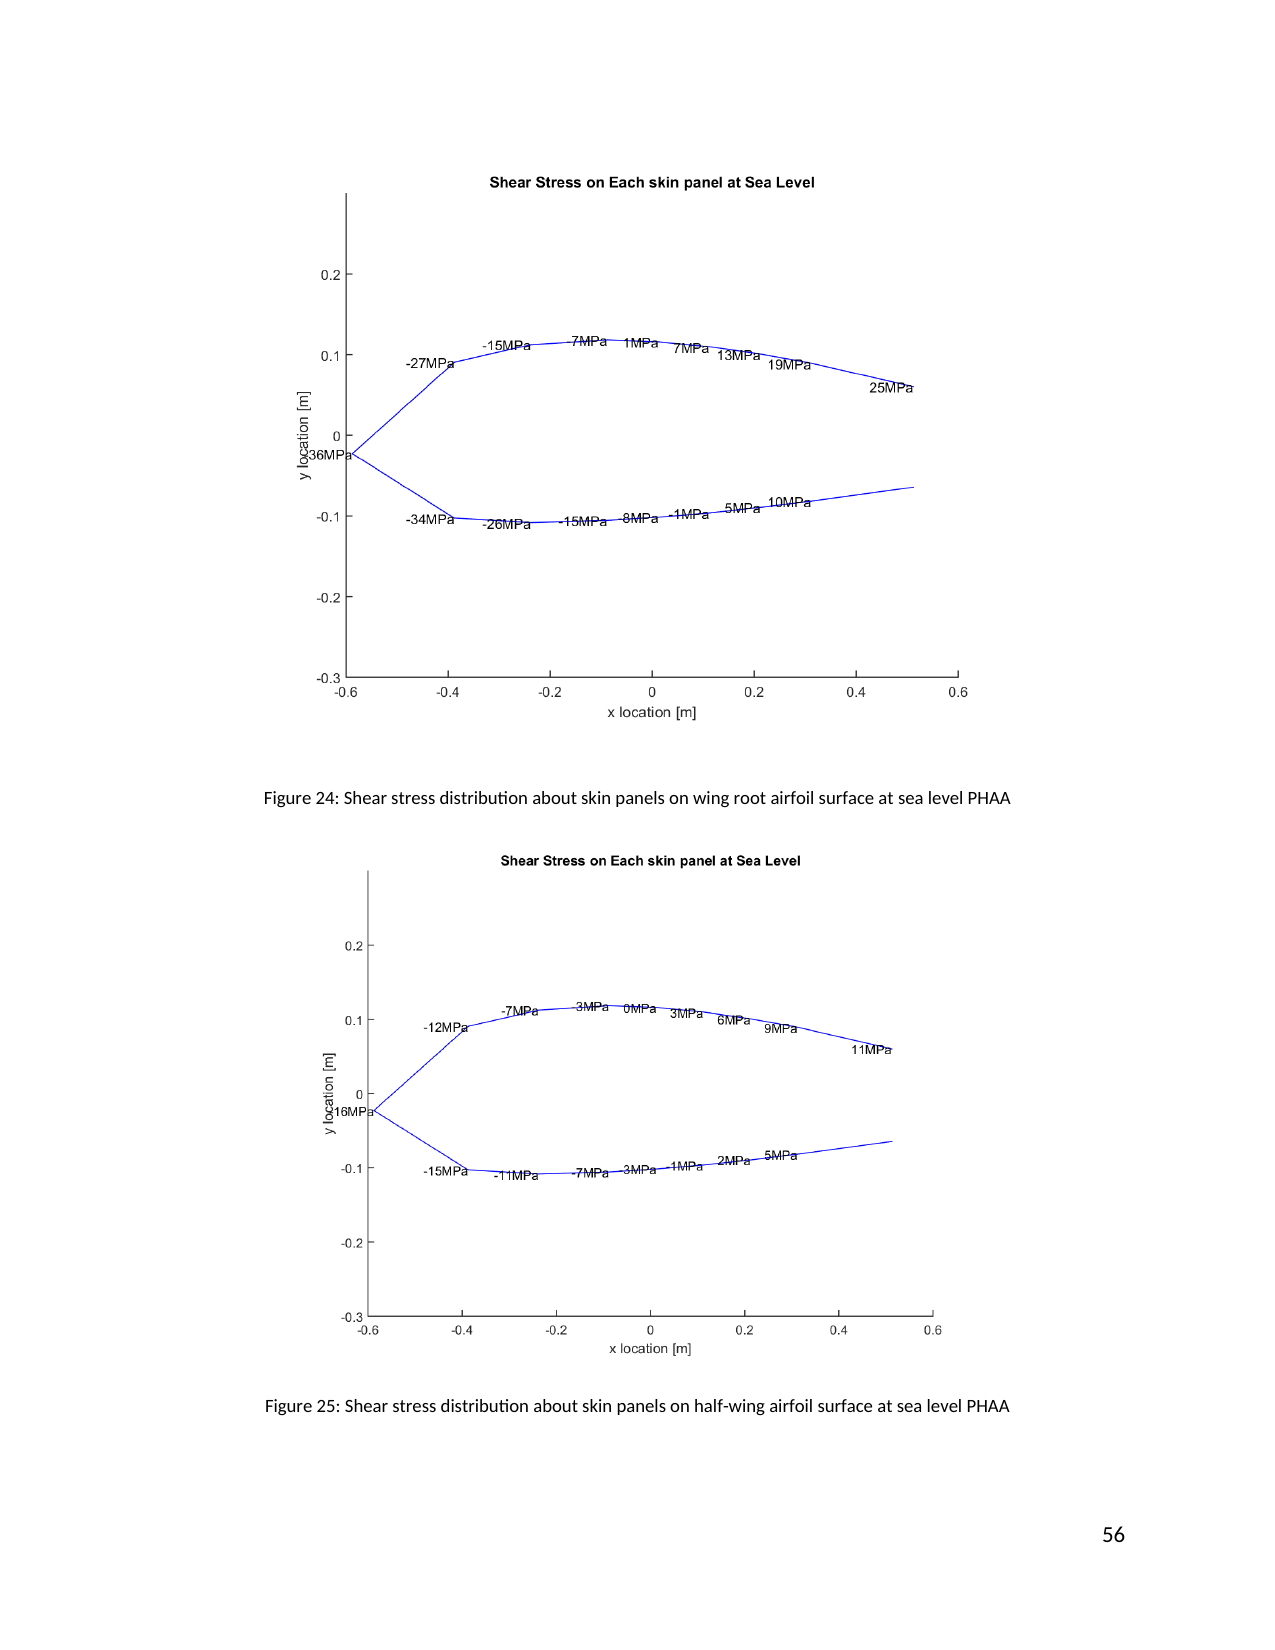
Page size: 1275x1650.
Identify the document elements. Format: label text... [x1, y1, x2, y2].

text Figure 24: Shear stress distribution about skin panels on wing root airfoil surface at sea level PHAA [150, 786, 1125, 809]
text Figure 25: Shear stress distribution about skin panels on half-wing airfoil surface at sea level PHAA [150, 1394, 1125, 1417]
picture [243, 150, 1033, 742]
picture [273, 830, 1002, 1376]
